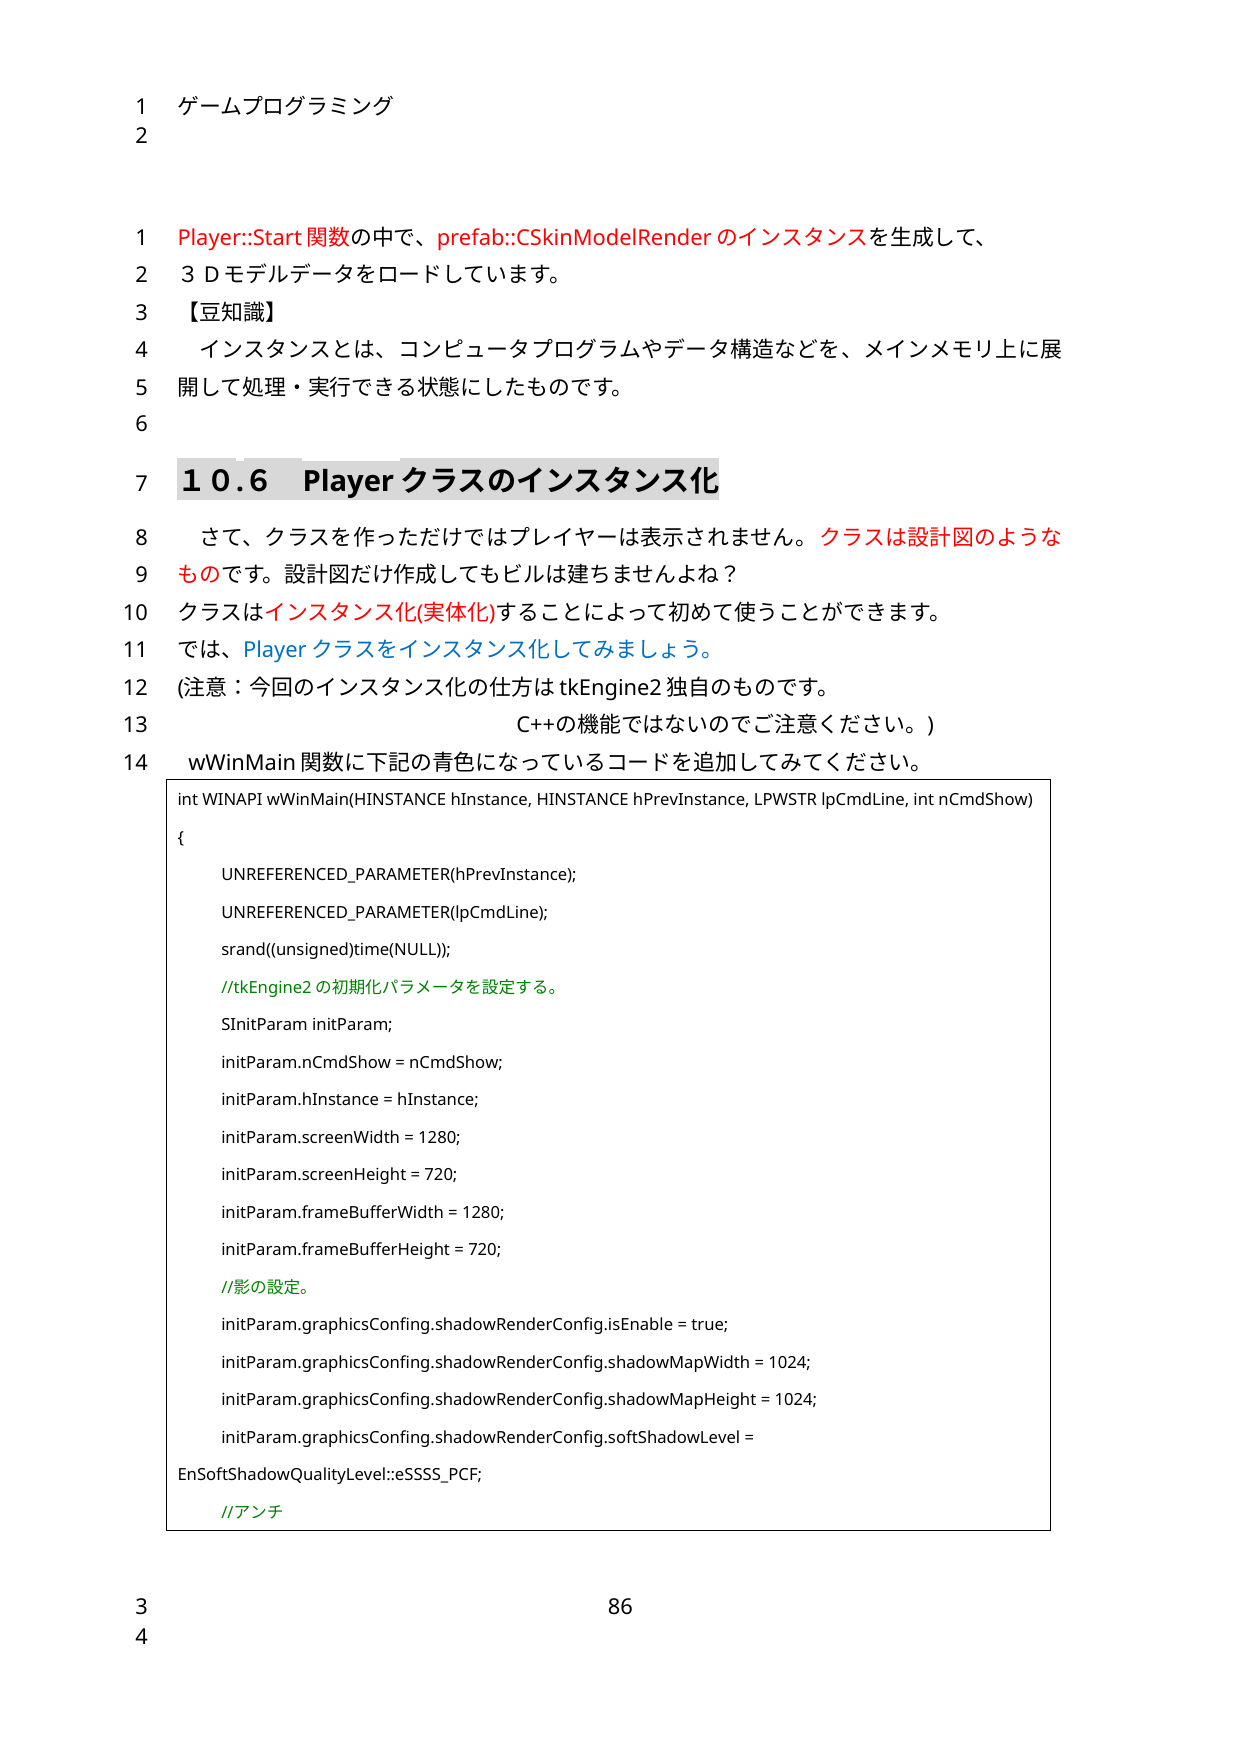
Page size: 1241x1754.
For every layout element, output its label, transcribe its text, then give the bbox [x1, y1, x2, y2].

text ３Dモデルデータをロードしています。 [177, 254, 1063, 292]
text Player::Start関数の中で、prefab::CSkinModelRenderのインスタンスを生成して、 [177, 217, 1063, 254]
text C++の機能ではないのでご注意ください。) [177, 704, 1063, 742]
text wWinMain関数に下記の青色になっているコードを追加してみてください。 [177, 742, 1063, 779]
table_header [167, 780, 1050, 1530]
text では、Playerクラスをインスタンス化してみましょう。 [177, 629, 1063, 667]
subtitle １０.６ Playerクラスのインスタンス化 [177, 442, 1063, 517]
text クラスはインスタンス化(実体化)することによって初めて使うことができます。 [177, 592, 1063, 629]
text さて、クラスを作っただけではプレイヤーは表示されません。クラスは設計図のようなものです。設計図だけ作成してもビルは建ちませんよね？ [177, 517, 1063, 592]
text (注意：今回のインスタンス化の仕方はtkEngine2独自のものです。 [177, 667, 1063, 704]
text 【豆知識】 [177, 292, 1063, 329]
text インスタンスとは、コンピュータプログラムやデータ構造などを、メインメモリ上に展開して処理・実行できる状態にしたものです。 [177, 329, 1063, 404]
